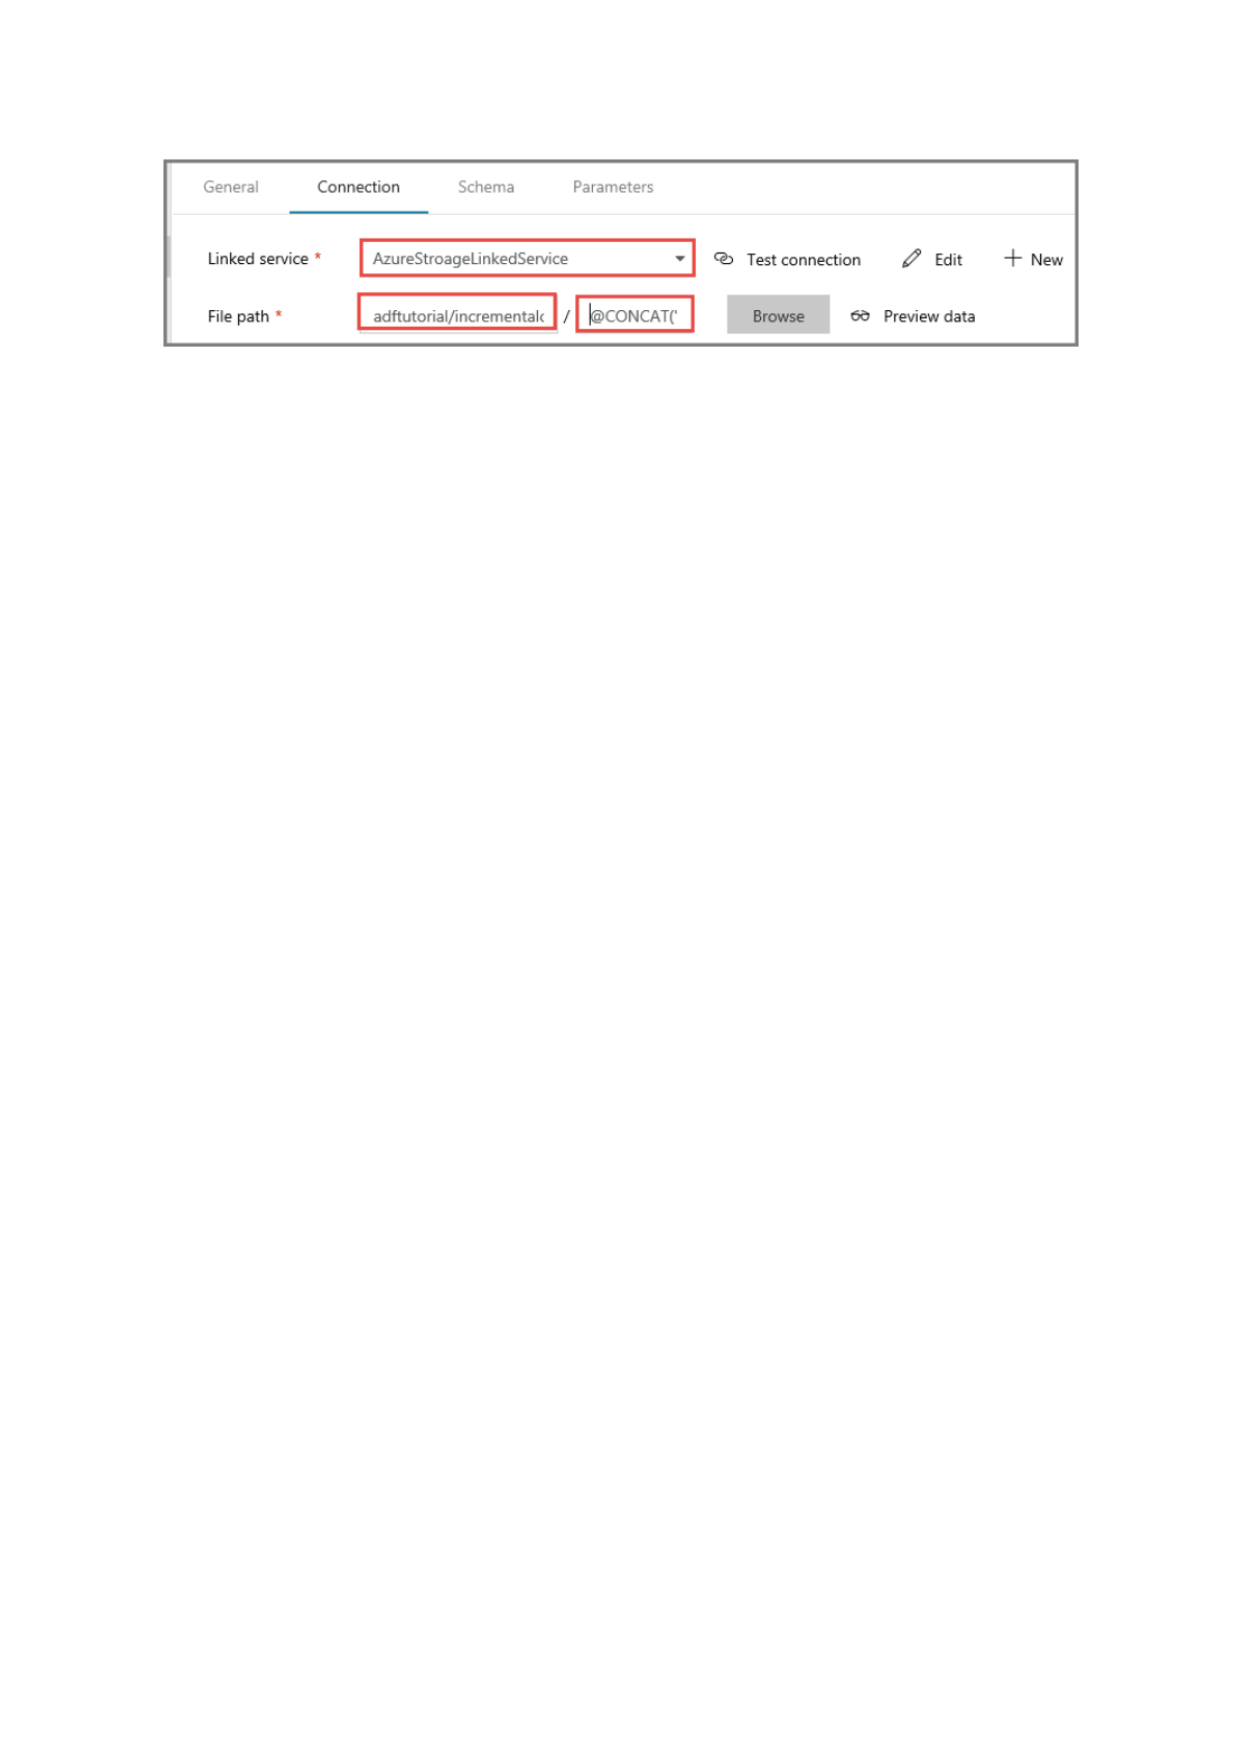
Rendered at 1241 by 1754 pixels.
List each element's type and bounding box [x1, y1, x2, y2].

picture [150, 150, 1091, 355]
